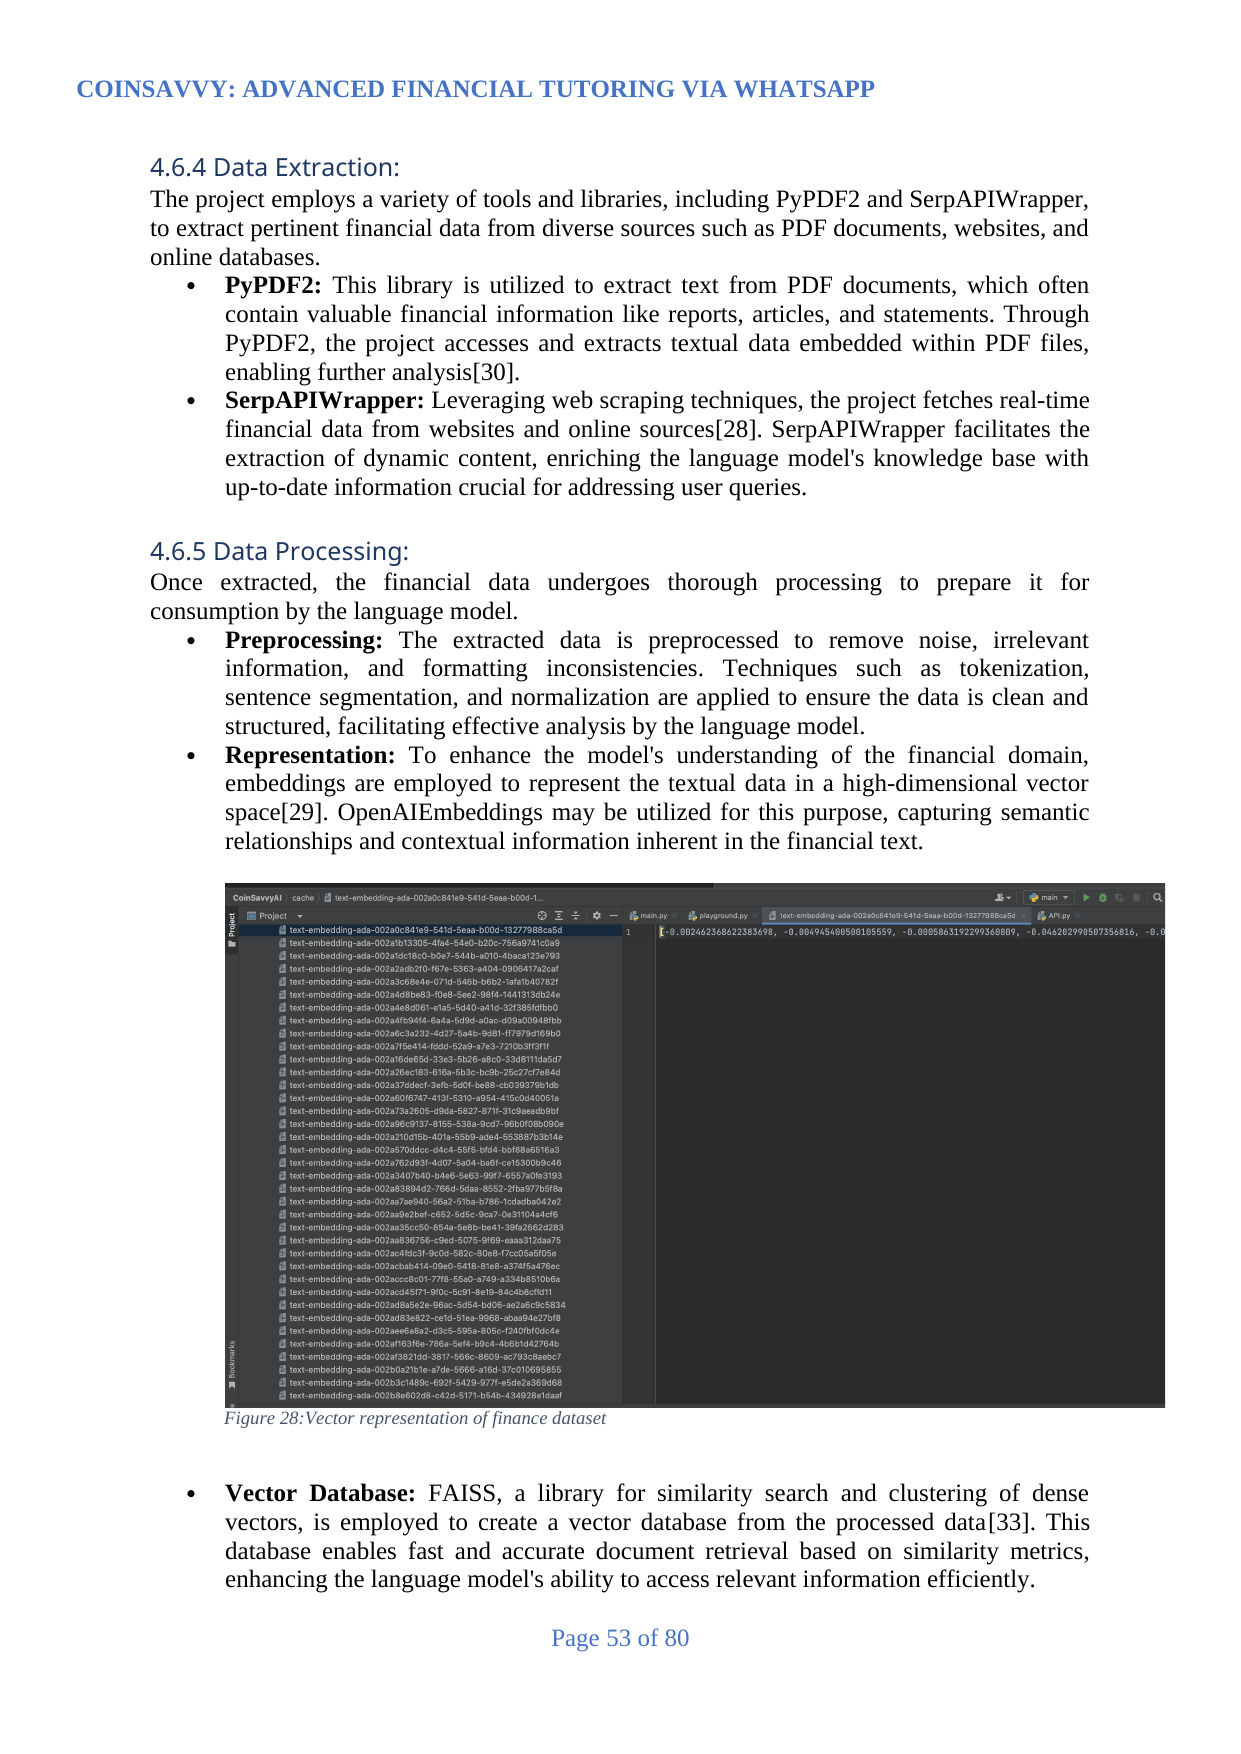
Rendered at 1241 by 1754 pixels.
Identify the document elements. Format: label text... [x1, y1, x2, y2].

text Once extracted, the financial data undergoes thorough processing to prepare it for consumption by the language model. [150, 567, 1090, 625]
list Representation: To enhance the model's understanding of the financial domain, embeddings are employed to represent the textual data in a high-dimensional vector space. OpenAIEmbeddings may be utilized for this purpose, capturing semantic relationships and contextual information inherent in the financial text. [187, 740, 1090, 855]
subtitle 4.6.4 Data Extraction: [150, 150, 1090, 184]
text The project employs a variety of tools and libraries, including PyPDF2 and SerpAPIWrapper, to extract pertinent financial data from diverse sources such as PDF documents, websites, and online databases. [150, 184, 1090, 270]
list SerpAPIWrapper: Leveraging web scraping techniques, the project fetches real-time financial data from websites and online sources. SerpAPIWrapper facilitates the extraction of dynamic content, enriching the language model's knowledge base with up-to-date information crucial for addressing user queries. [187, 385, 1090, 500]
subtitle 4.6.5 Data Processing: [150, 533, 1090, 567]
list PyPDF2: This library is utilized to extract text from PDF documents, which often contain valuable financial information like reports, articles, and statements. Through PyPDF2, the project accesses and extracts textual data embedded within PDF files, enabling further analysis. [187, 270, 1090, 385]
text Figure 28:Vector representation of finance dataset [224, 1407, 1090, 1429]
list Preprocessing: The extracted data is preprocessed to remove noise, irrelevant information, and formatting inconsistencies. Techniques such as tokenization, sentence segmentation, and normalization are applied to ensure the data is clean and structured, facilitating effective analysis by the language model. [187, 625, 1090, 740]
list Vector Database: FAISS, a library for similarity search and clustering of dense vectors, is employed to create a vector database from the processed data. This database enables fast and accurate document retrieval based on similarity metrics, enhancing the language model's ability to access relevant information efficiently. [187, 1478, 1090, 1593]
picture [225, 883, 1166, 1408]
